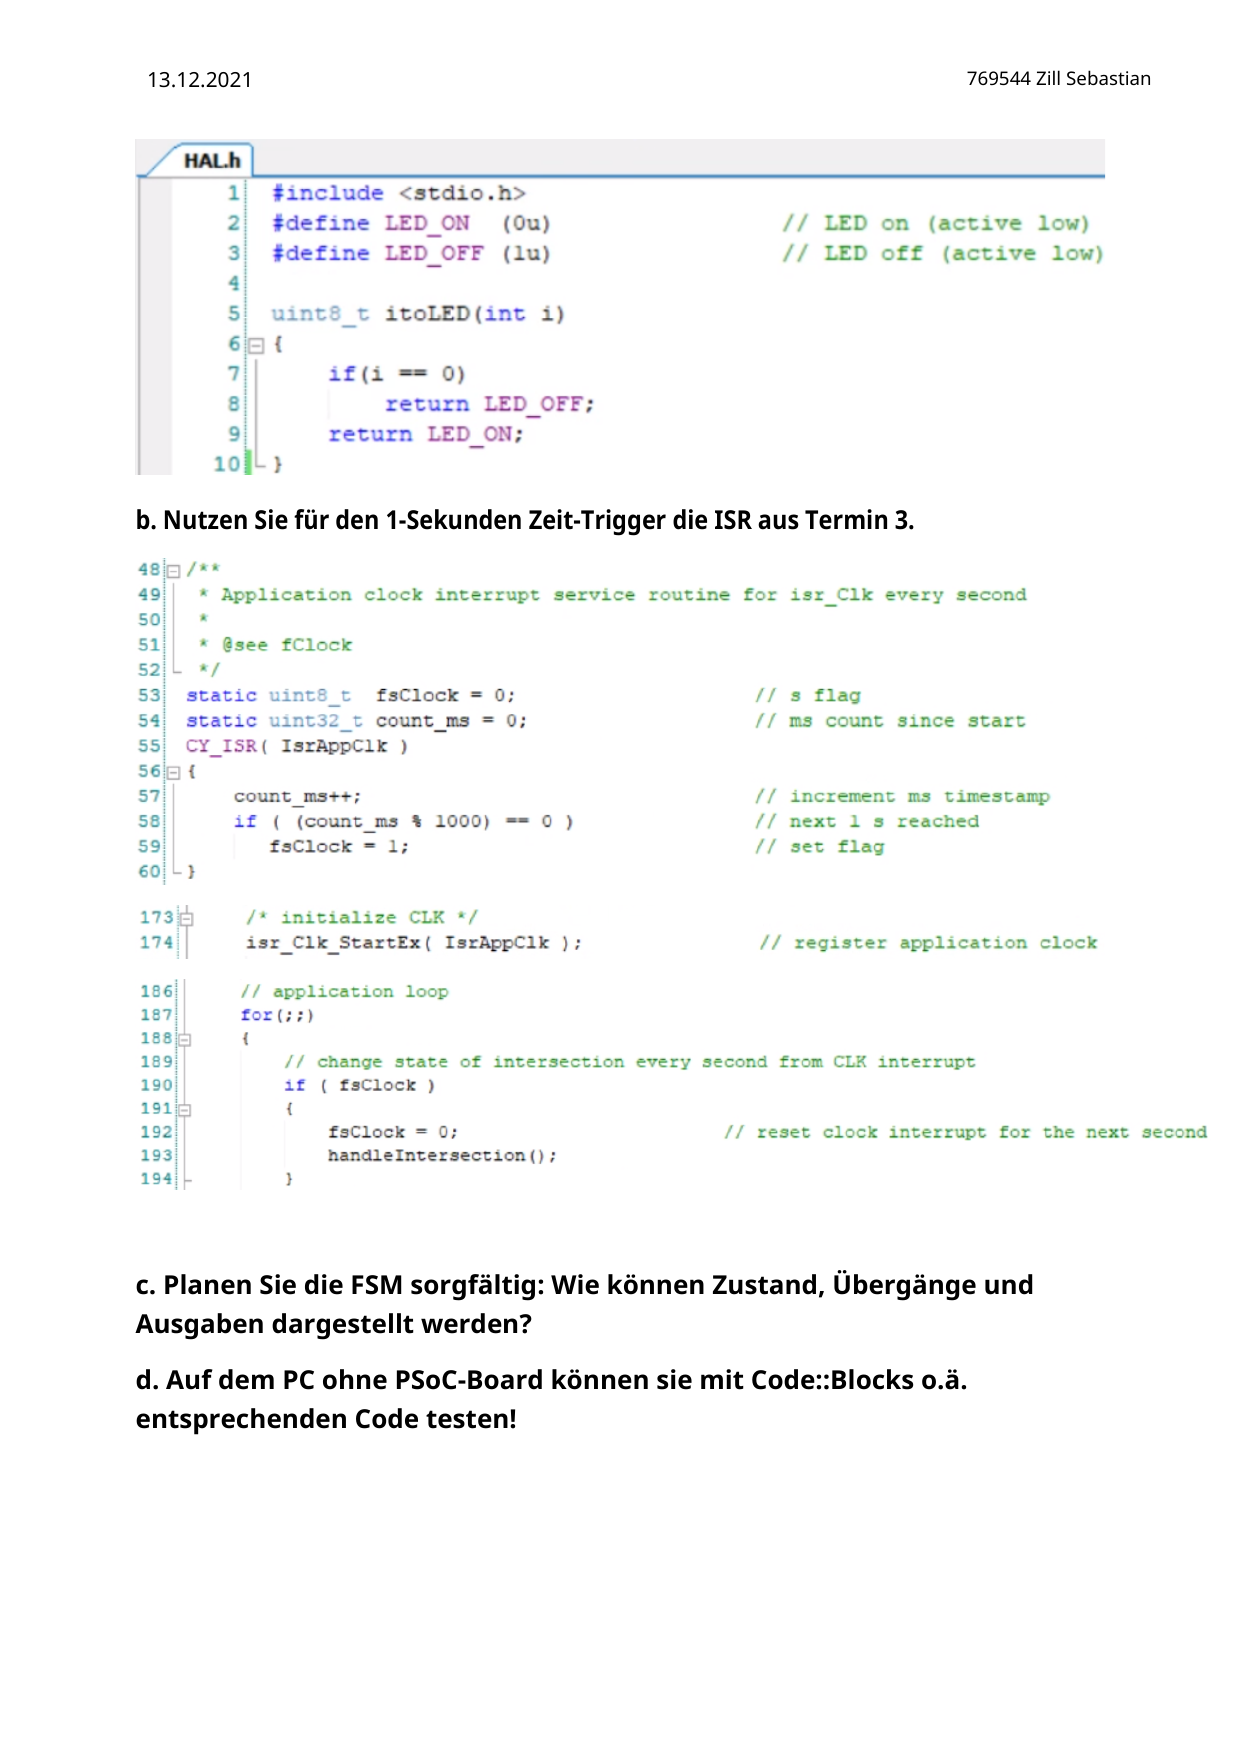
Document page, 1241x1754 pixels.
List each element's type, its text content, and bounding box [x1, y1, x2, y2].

text c. Planen Sie die FSM sorgfältig: Wie können Zustand, Übergänge und Ausgaben dargestellt werden? [135, 1266, 1093, 1341]
picture [135, 139, 1106, 475]
picture [135, 558, 1160, 885]
text d. Auf dem PC ohne PSoC-Board können sie mit Code::Blocks o.ä. entsprechenden Code testen! [135, 1362, 1093, 1436]
picture [135, 905, 1106, 959]
text b. Nutzen Sie für den 1-Sekunden Zeit-Trigger die ISR aus Termin 3. [135, 502, 1093, 537]
picture [135, 979, 1214, 1190]
